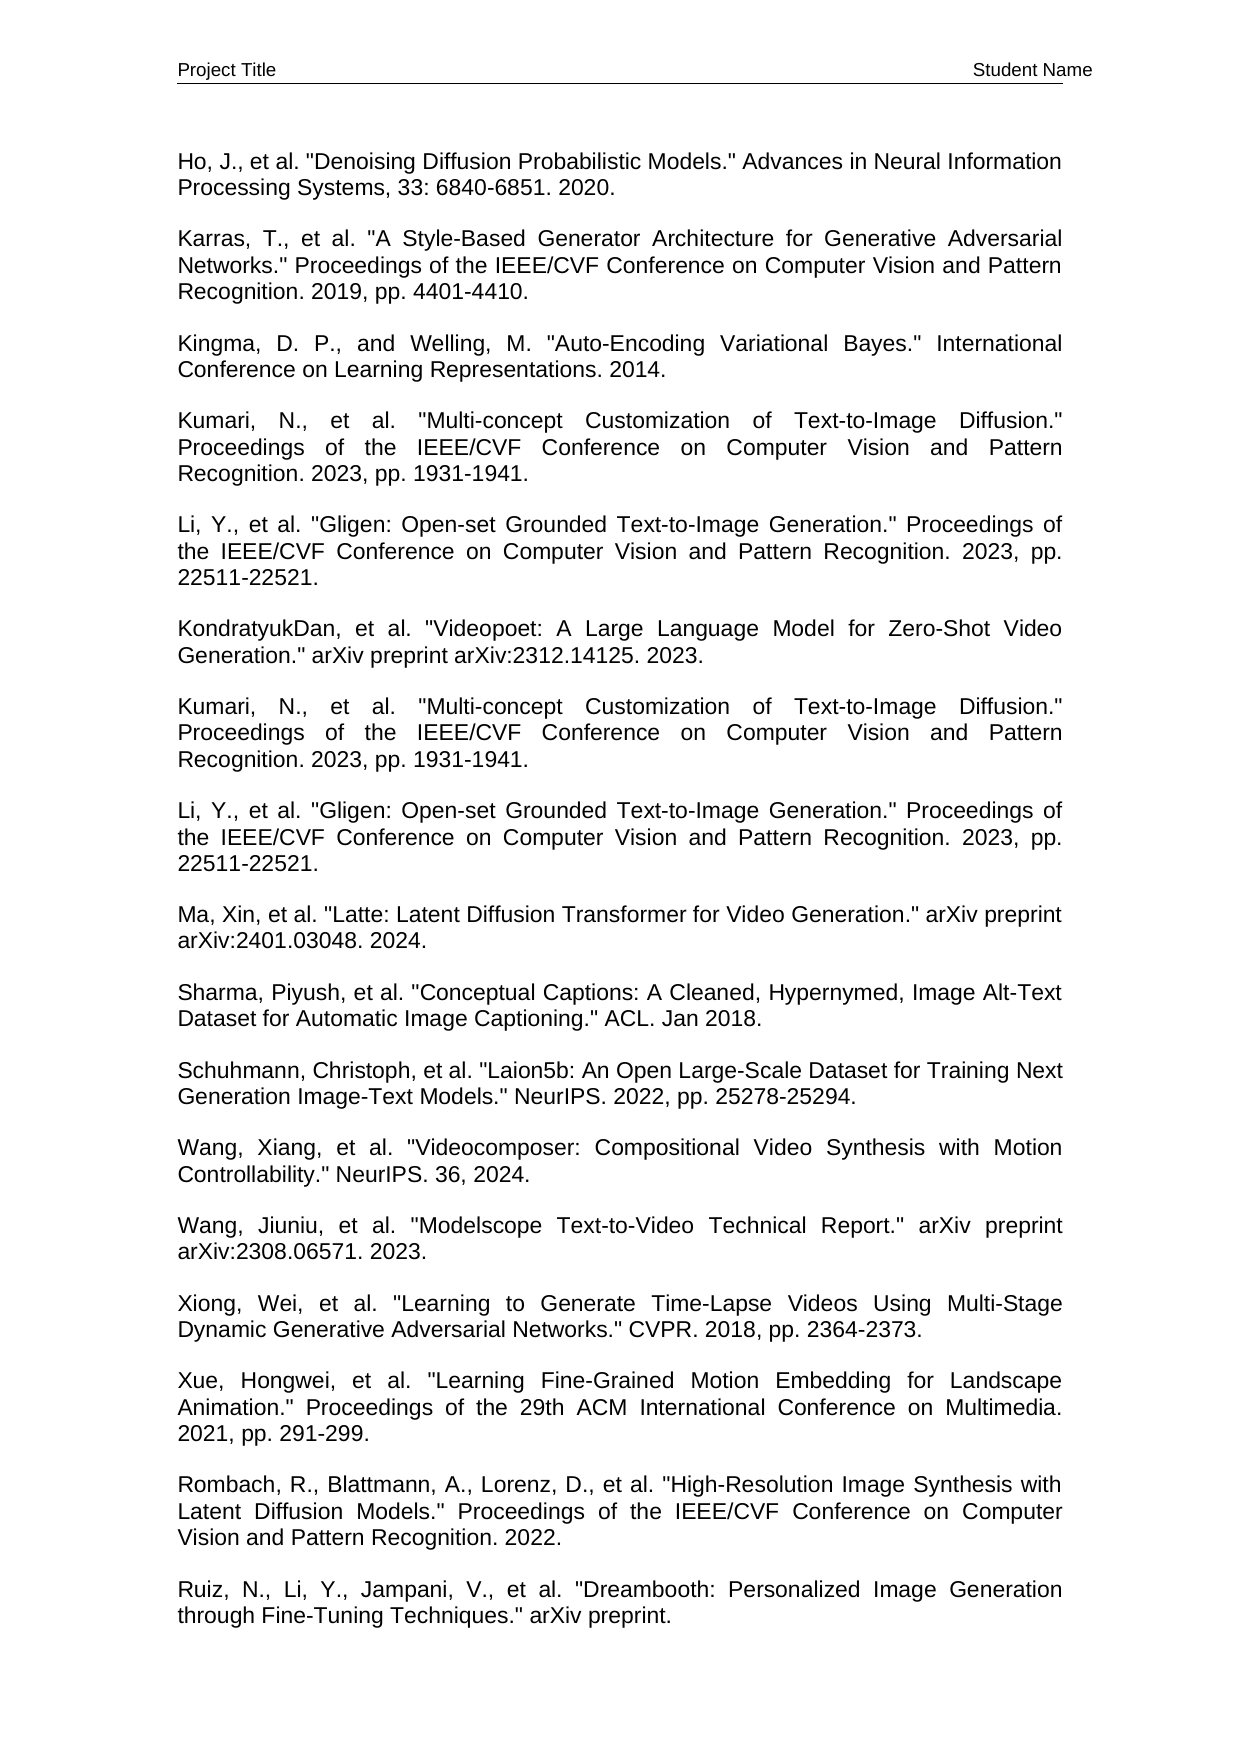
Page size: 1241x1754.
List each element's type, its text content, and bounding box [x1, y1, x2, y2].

text Schuhmann, Christoph, et al. "Laion5b: An Open Large-Scale Dataset for Training Next Generation Image-Text Models." NeurIPS. 2022, pp. 25278-25294. [177, 1057, 1063, 1109]
text Wang, Xiang, et al. "Videocomposer: Compositional Video Synthesis with Motion Controllability." NeurIPS. 36, 2024. [177, 1134, 1063, 1187]
text Xiong, Wei, et al. "Learning to Generate Time-Lapse Videos Using Multi-Stage Dynamic Generative Adversarial Networks." CVPR. 2018, pp. 2364-2373. [177, 1290, 1063, 1342]
text Rombach, R., Blattmann, A., Lorenz, D., et al. "High-Resolution Image Synthesis with Latent Diffusion Models." Proceedings of the IEEE/CVF Conference on Computer Vision and Pattern Recognition. 2022. [177, 1471, 1063, 1551]
text Kumari, N., et al. "Multi-concept Customization of Text-to-Image Diffusion." Proceedings of the IEEE/CVF Conference on Computer Vision and Pattern Recognition. 2023, pp. 1931-1941. [177, 693, 1063, 772]
text Kingma, D. P., and Welling, M. "Auto-Encoding Variational Bayes." International Conference on Learning Representations. 2014. [177, 329, 1063, 382]
text Li, Y., et al. "Gligen: Open-set Grounded Text-to-Image Generation." Proceedings of the IEEE/CVF Conference on Computer Vision and Pattern Recognition. 2023, pp. 22511-22521. [177, 797, 1063, 876]
text Ma, Xin, et al. "Latte: Latent Diffusion Transformer for Video Generation." arXiv preprint arXiv:2401.03048. 2024. [177, 901, 1063, 954]
text Li, Y., et al. "Gligen: Open-set Grounded Text-to-Image Generation." Proceedings of the IEEE/CVF Conference on Computer Vision and Pattern Recognition. 2023, pp. 22511-22521. [177, 511, 1063, 590]
text Wang, Jiuniu, et al. "Modelscope Text-to-Video Technical Report." arXiv preprint arXiv:2308.06571. 2023. [177, 1212, 1063, 1265]
text Xue, Hongwei, et al. "Learning Fine-Grained Motion Embedding for Landscape Animation." Proceedings of the 29th ACM International Conference on Multimedia. 2021, pp. 291-299. [177, 1367, 1063, 1446]
text Kumari, N., et al. "Multi-concept Customization of Text-to-Image Diffusion." Proceedings of the IEEE/CVF Conference on Computer Vision and Pattern Recognition. 2023, pp. 1931-1941. [177, 407, 1063, 486]
text Ho, J., et al. "Denoising Diffusion Probabilistic Models." Advances in Neural Information Processing Systems, 33: 6840-6851. 2020. [177, 148, 1063, 200]
text Karras, T., et al. "A Style-Based Generator Architecture for Generative Adversarial Networks." Proceedings of the IEEE/CVF Conference on Computer Vision and Pattern Recognition. 2019, pp. 4401-4410. [177, 225, 1063, 304]
text Ruiz, N., Li, Y., Jampani, V., et al. "Dreambooth: Personalized Image Generation through Fine-Tuning Techniques." arXiv preprint. [177, 1576, 1063, 1628]
text KondratyukDan, et al. "Videopoet: A Large Language Model for Zero-Shot Video Generation." arXiv preprint arXiv:2312.14125. 2023. [177, 615, 1063, 668]
text Sharma, Piyush, et al. "Conceptual Captions: A Cleaned, Hypernymed, Image Alt-Text Dataset for Automatic Image Captioning." ACL. Jan 2018. [177, 979, 1063, 1032]
